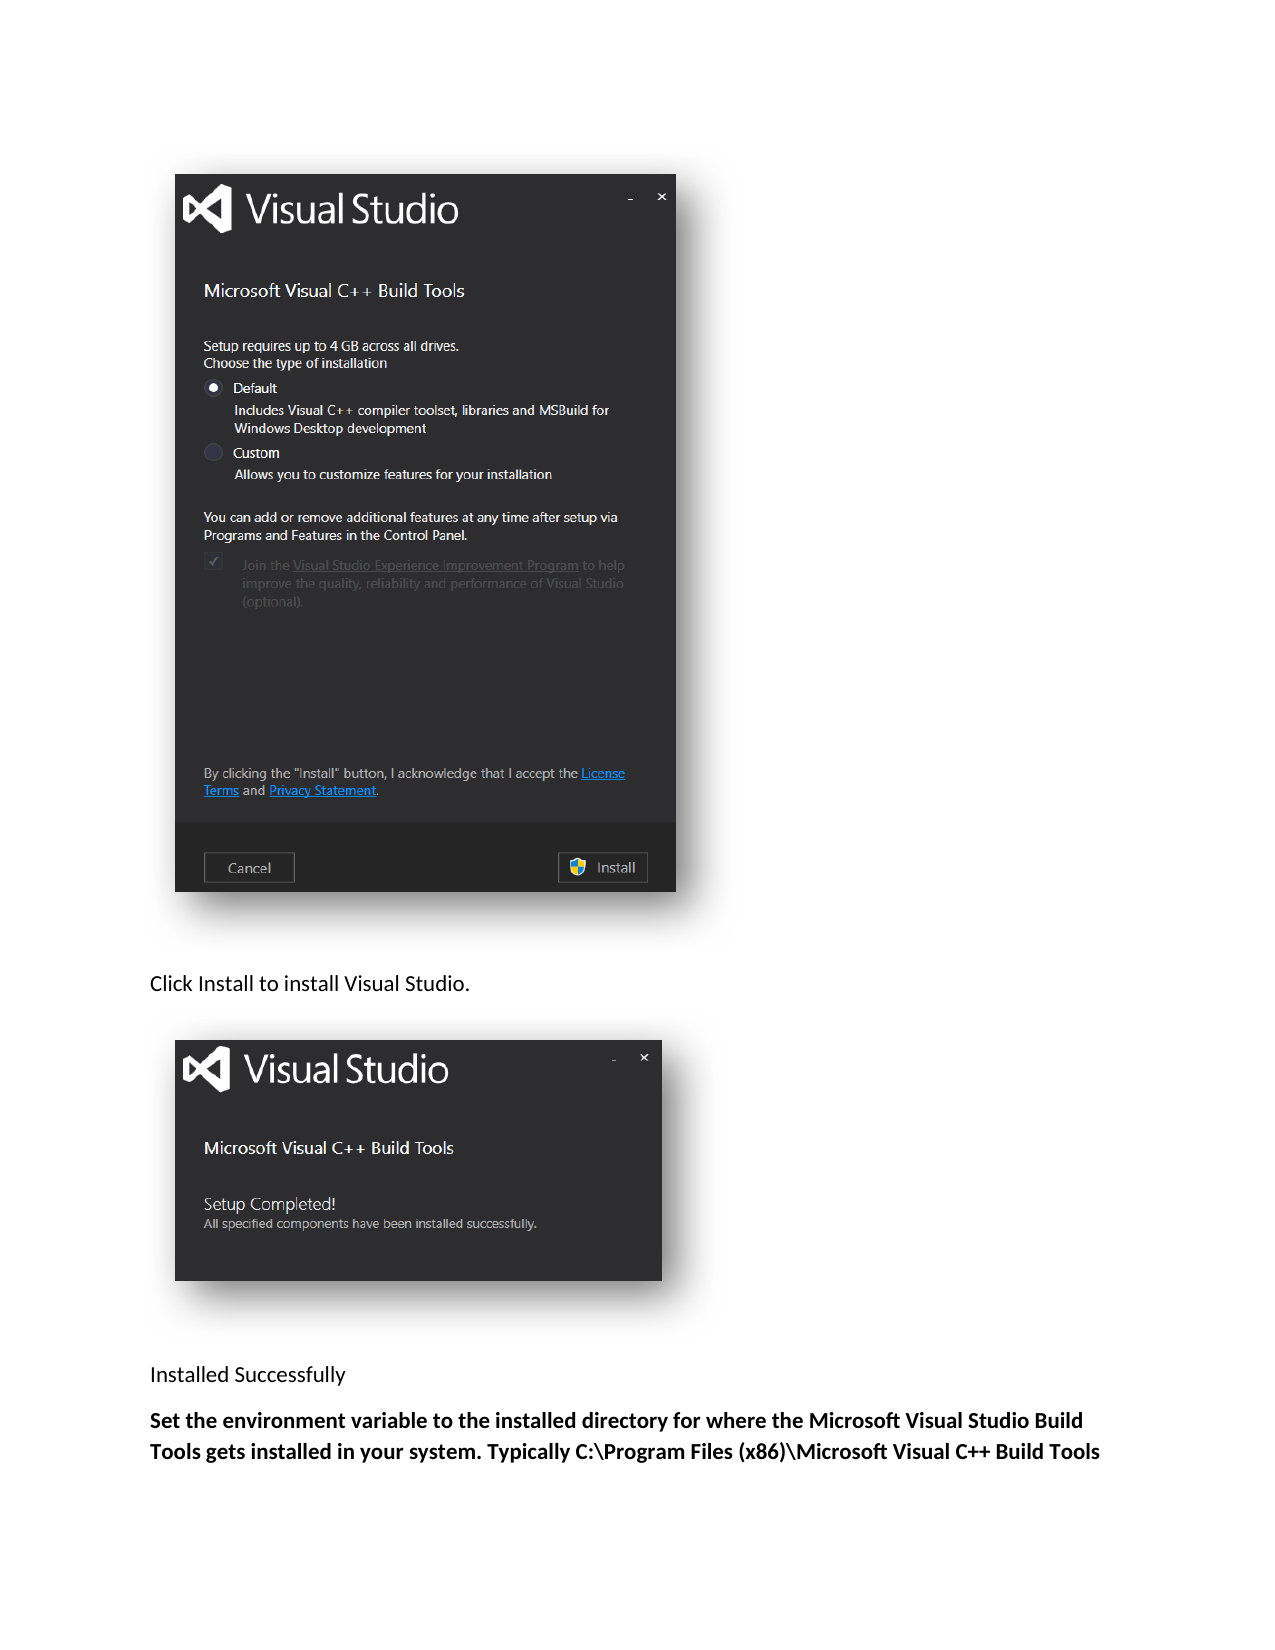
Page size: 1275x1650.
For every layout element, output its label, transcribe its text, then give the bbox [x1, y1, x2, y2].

text Click Install to install Visual Studio. [150, 969, 1125, 997]
text Installed Successfully [150, 1360, 1125, 1388]
picture [175, 1040, 662, 1281]
text Set the environment variable to the installed directory for where the Microsoft Visual Studio Build Tools gets installed in your system. Typically C:\Program Files (x86)\Microsoft Visual C++ Build Tools [150, 1407, 1125, 1465]
picture [175, 174, 676, 892]
